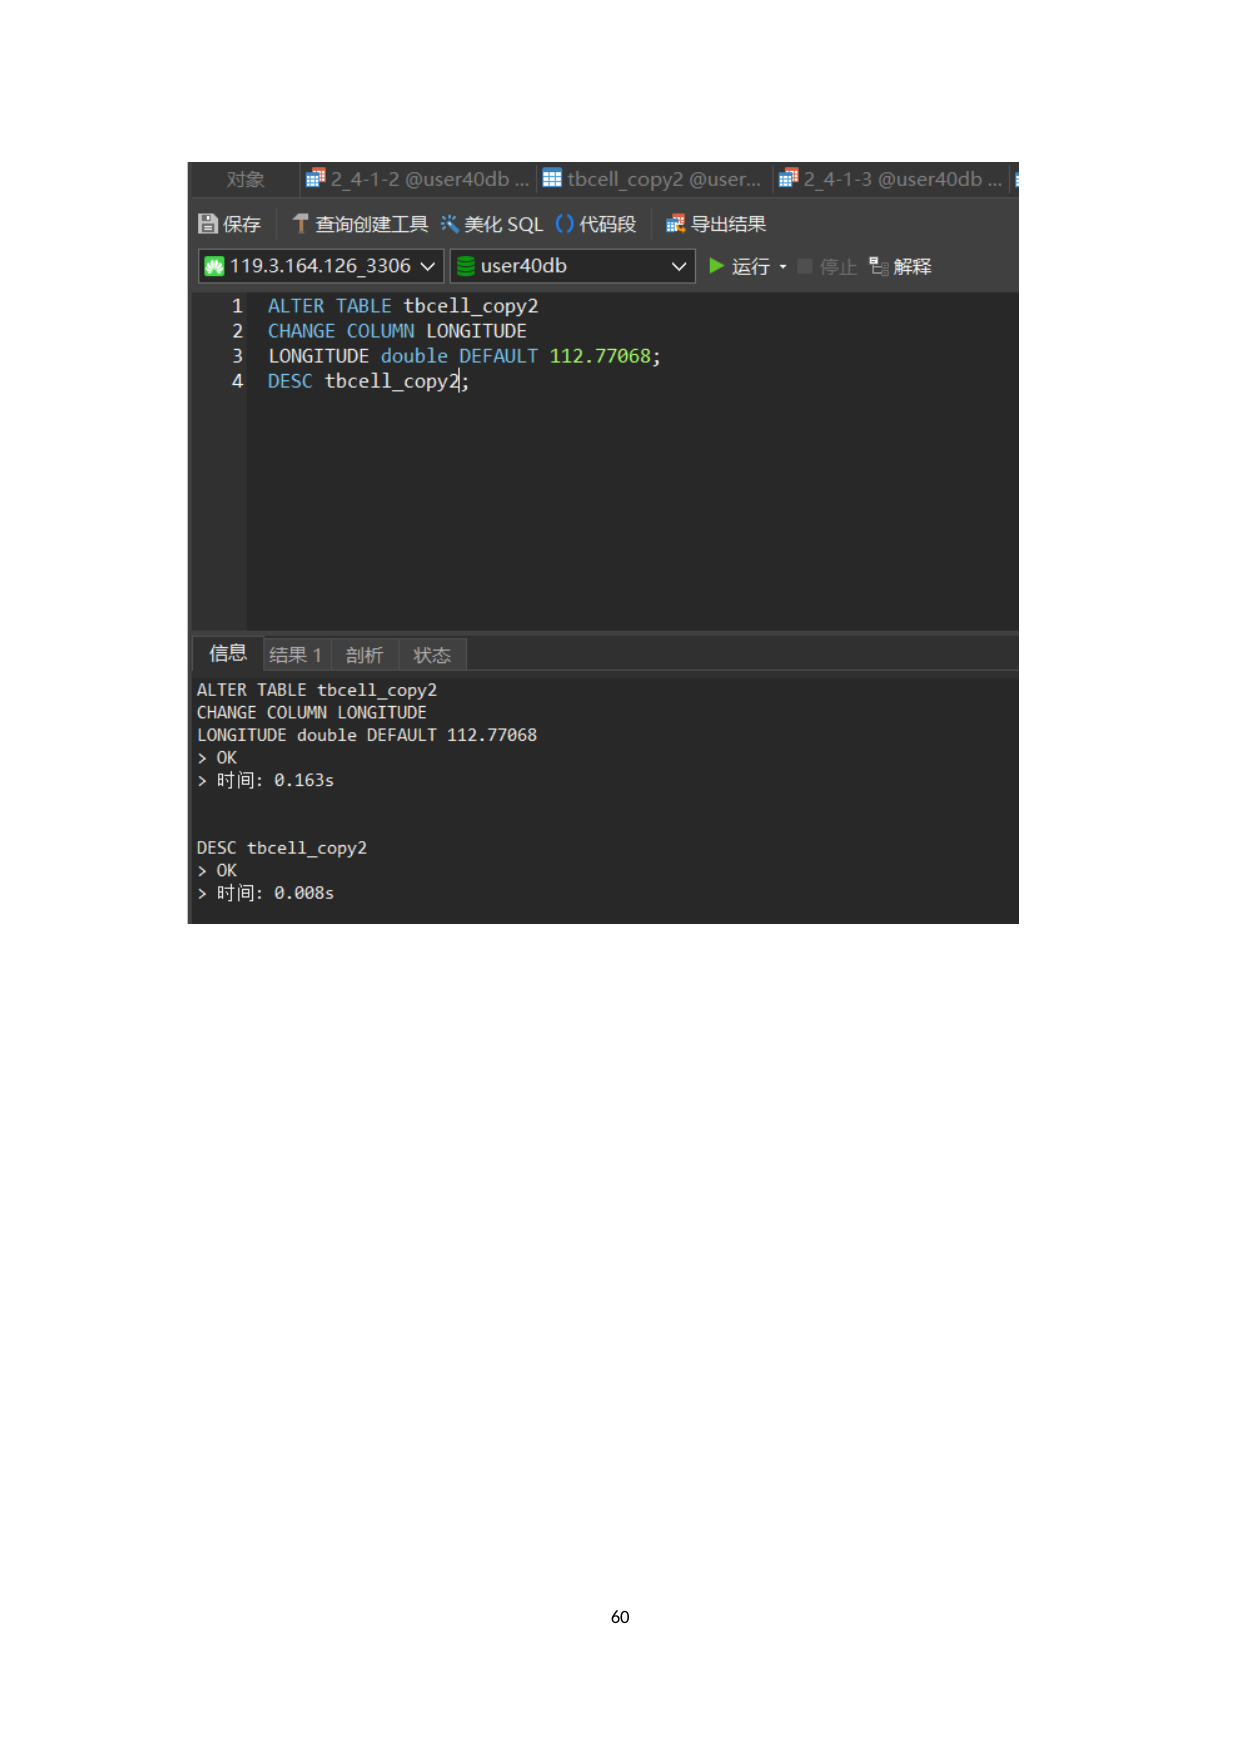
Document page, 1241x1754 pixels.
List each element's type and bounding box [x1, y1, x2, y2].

picture [187, 162, 1019, 924]
